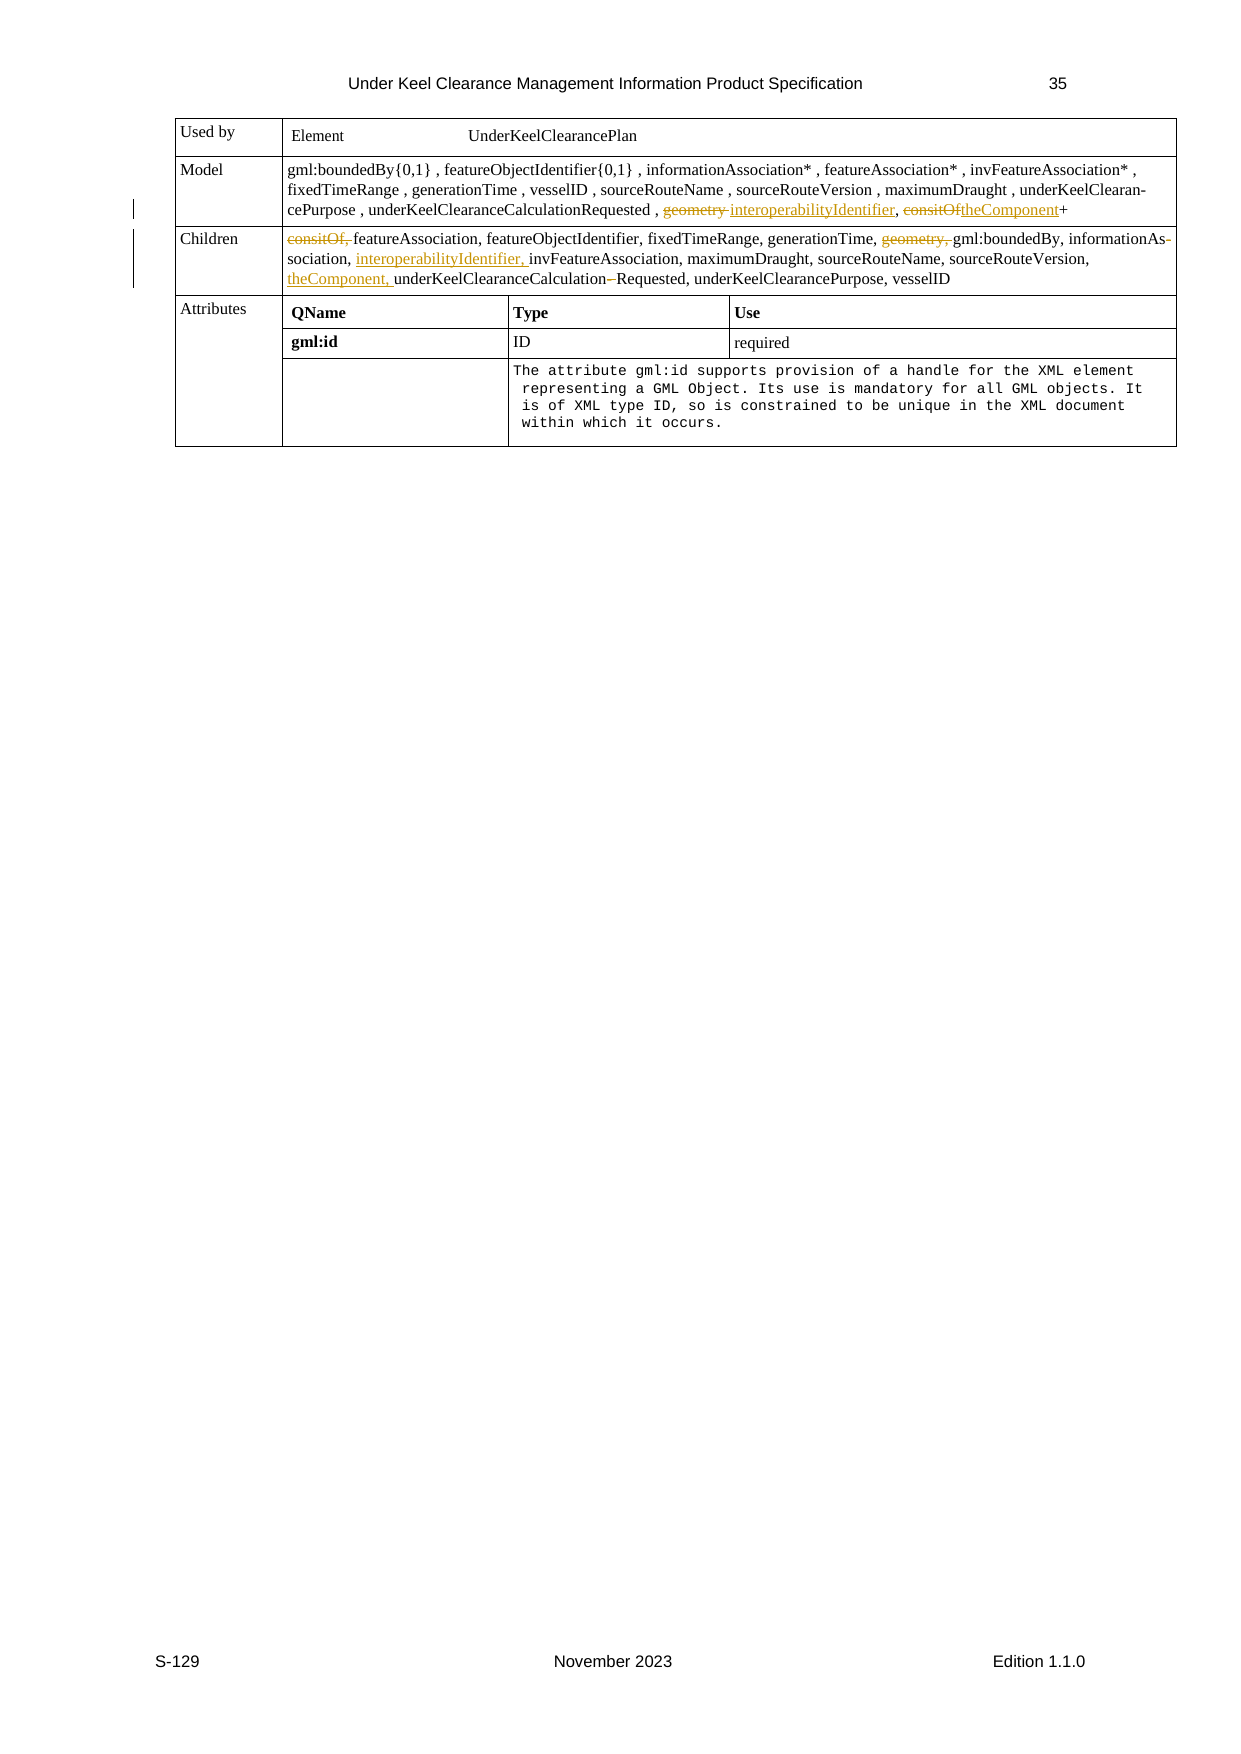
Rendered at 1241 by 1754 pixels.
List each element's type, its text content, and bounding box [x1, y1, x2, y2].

table_cell QName [283, 296, 508, 328]
table_cell ID [509, 329, 729, 358]
table_cell Used by [176, 119, 282, 156]
table_cell Use [730, 296, 1176, 328]
table_cell gml:id [283, 329, 508, 358]
table_cell gml:boundedBy{0,1} , featureObjectIdentifier{0,1} , informationAssociation* , featureAssociation* , invFeatureAssociation* , fixedTimeRange , generationTime , vesselID , sourceRouteName , sourceRouteVersion , maximumDraught , underKeelClearan- cePurpose , underKeelClearanceCalculationRequested , , + [283, 157, 1176, 226]
table_cell required [730, 329, 1176, 358]
table_cell Attributes [176, 296, 282, 446]
table_cell Element UnderKeelClearancePlan [283, 119, 1176, 156]
table_cell The attribute gml:id supports provision of a handle for the XML element representing a GML Object. Its use is mandatory for all GML objects. It is of XML type ID, so is constrained to be unique in the XML document within which it occurs. [509, 359, 1176, 446]
table_cell Children [176, 227, 282, 295]
table_cell Type [509, 296, 729, 328]
table_cell featureAssociation, featureObjectIdentifier, fixedTimeRange, generationTime, gml:boundedBy, informationAssociation, invFeatureAssociation, maximumDraught, sourceRouteName, sourceRouteVersion, underKeelClearanceCalculationRequested, underKeelClearancePurpose, vesselID [283, 227, 1176, 295]
table_cell [283, 359, 508, 446]
table_cell Model [176, 157, 282, 226]
